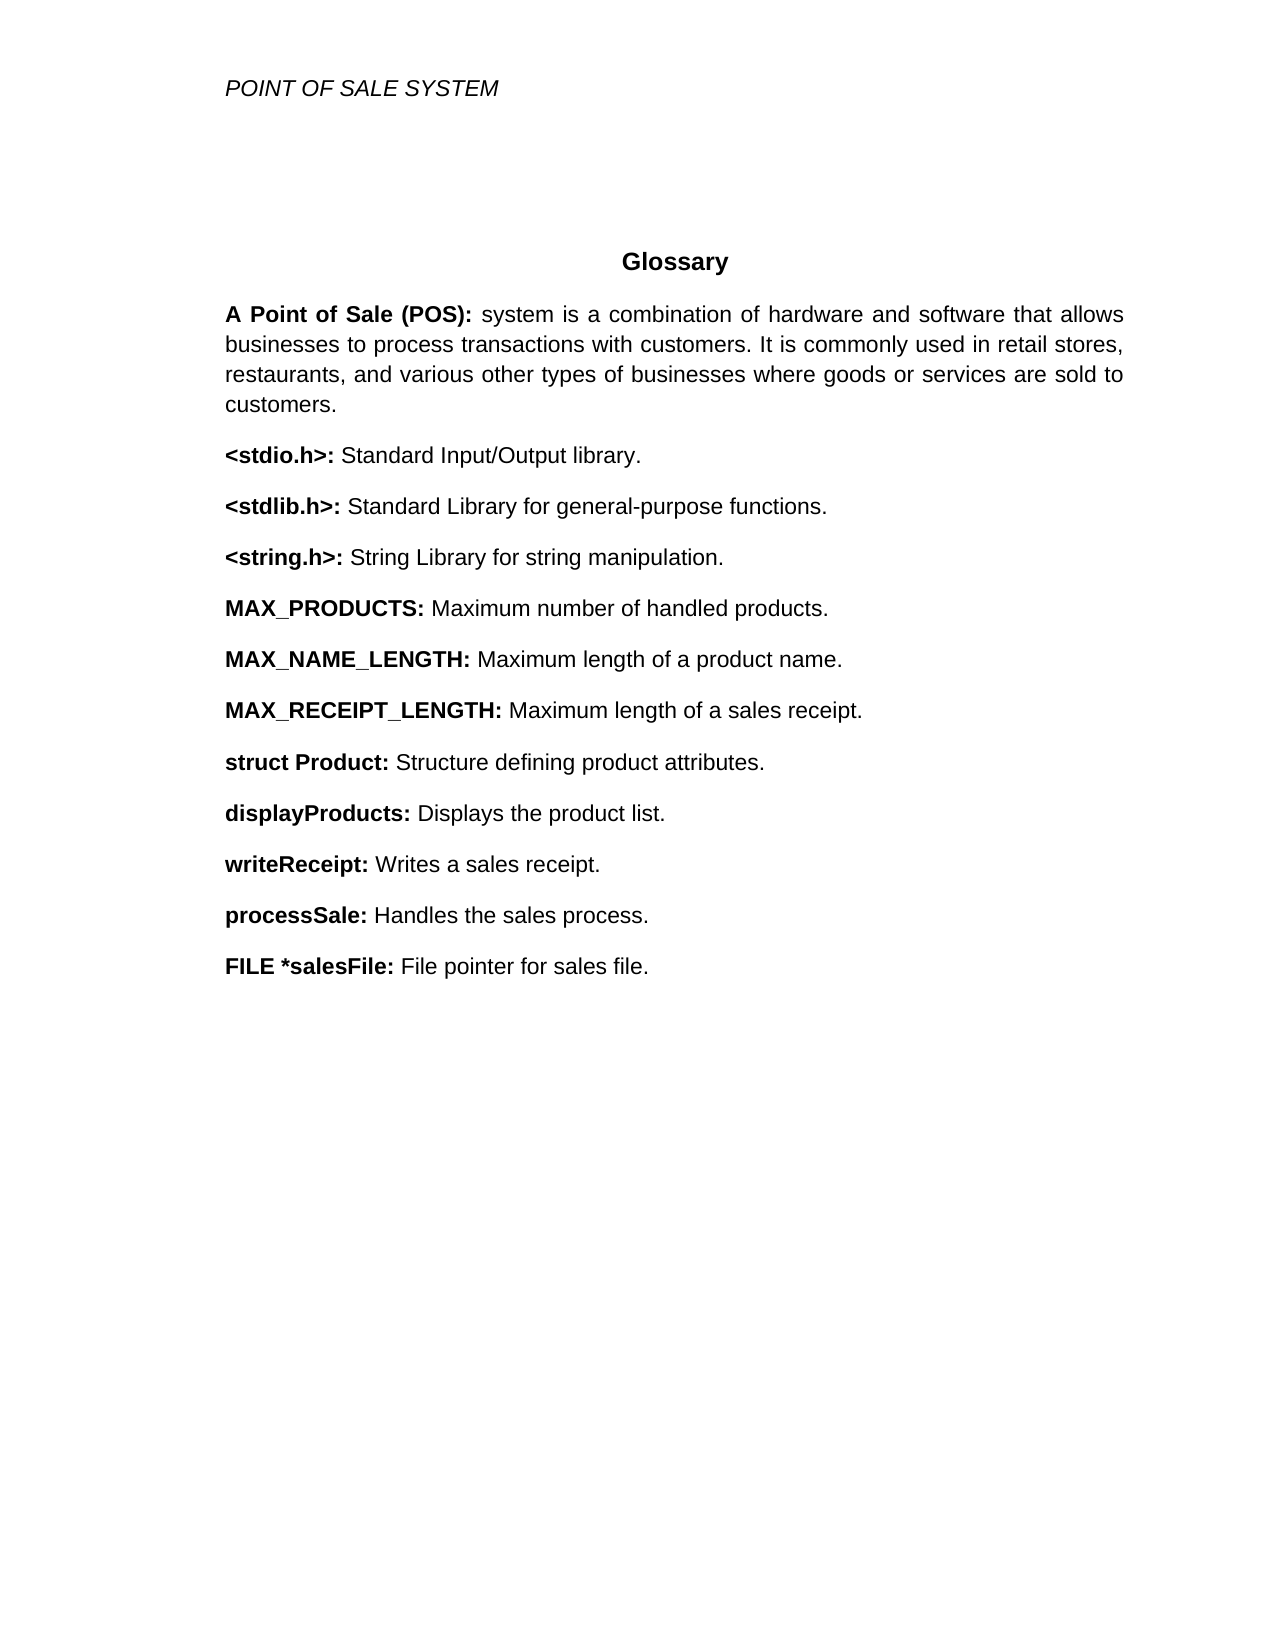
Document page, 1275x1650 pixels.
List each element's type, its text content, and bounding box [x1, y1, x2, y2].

text processSale: Handles the sales process. [225, 902, 1125, 928]
text displayProducts: Displays the product list. [225, 799, 1125, 826]
text A Point of Sale (POS): system is a combination of hardware and software that allows businesses to process transactions with customers. It is commonly used in retail stores, restaurants, and various other types of businesses where goods or services are sold to customers. [225, 301, 1125, 417]
text writeReceipt: Writes a sales receipt. [225, 851, 1125, 877]
text struct Product: Structure defining product attributes. [225, 748, 1125, 775]
text MAX_PRODUCTS: Maximum number of handled products. [225, 595, 1125, 622]
text FILE *salesFile: File pointer for sales file. [225, 953, 1125, 979]
text <stdlib.h>: Standard Library for general-purpose functions. [225, 493, 1125, 519]
text Glossary [225, 247, 1125, 275]
text MAX_RECEIPT_LENGTH: Maximum length of a sales receipt. [225, 697, 1125, 724]
text MAX_NAME_LENGTH: Maximum length of a product name. [225, 646, 1125, 673]
text <stdio.h>: Standard Input/Output library. [225, 442, 1125, 468]
text <string.h>: String Library for string manipulation. [225, 544, 1125, 571]
